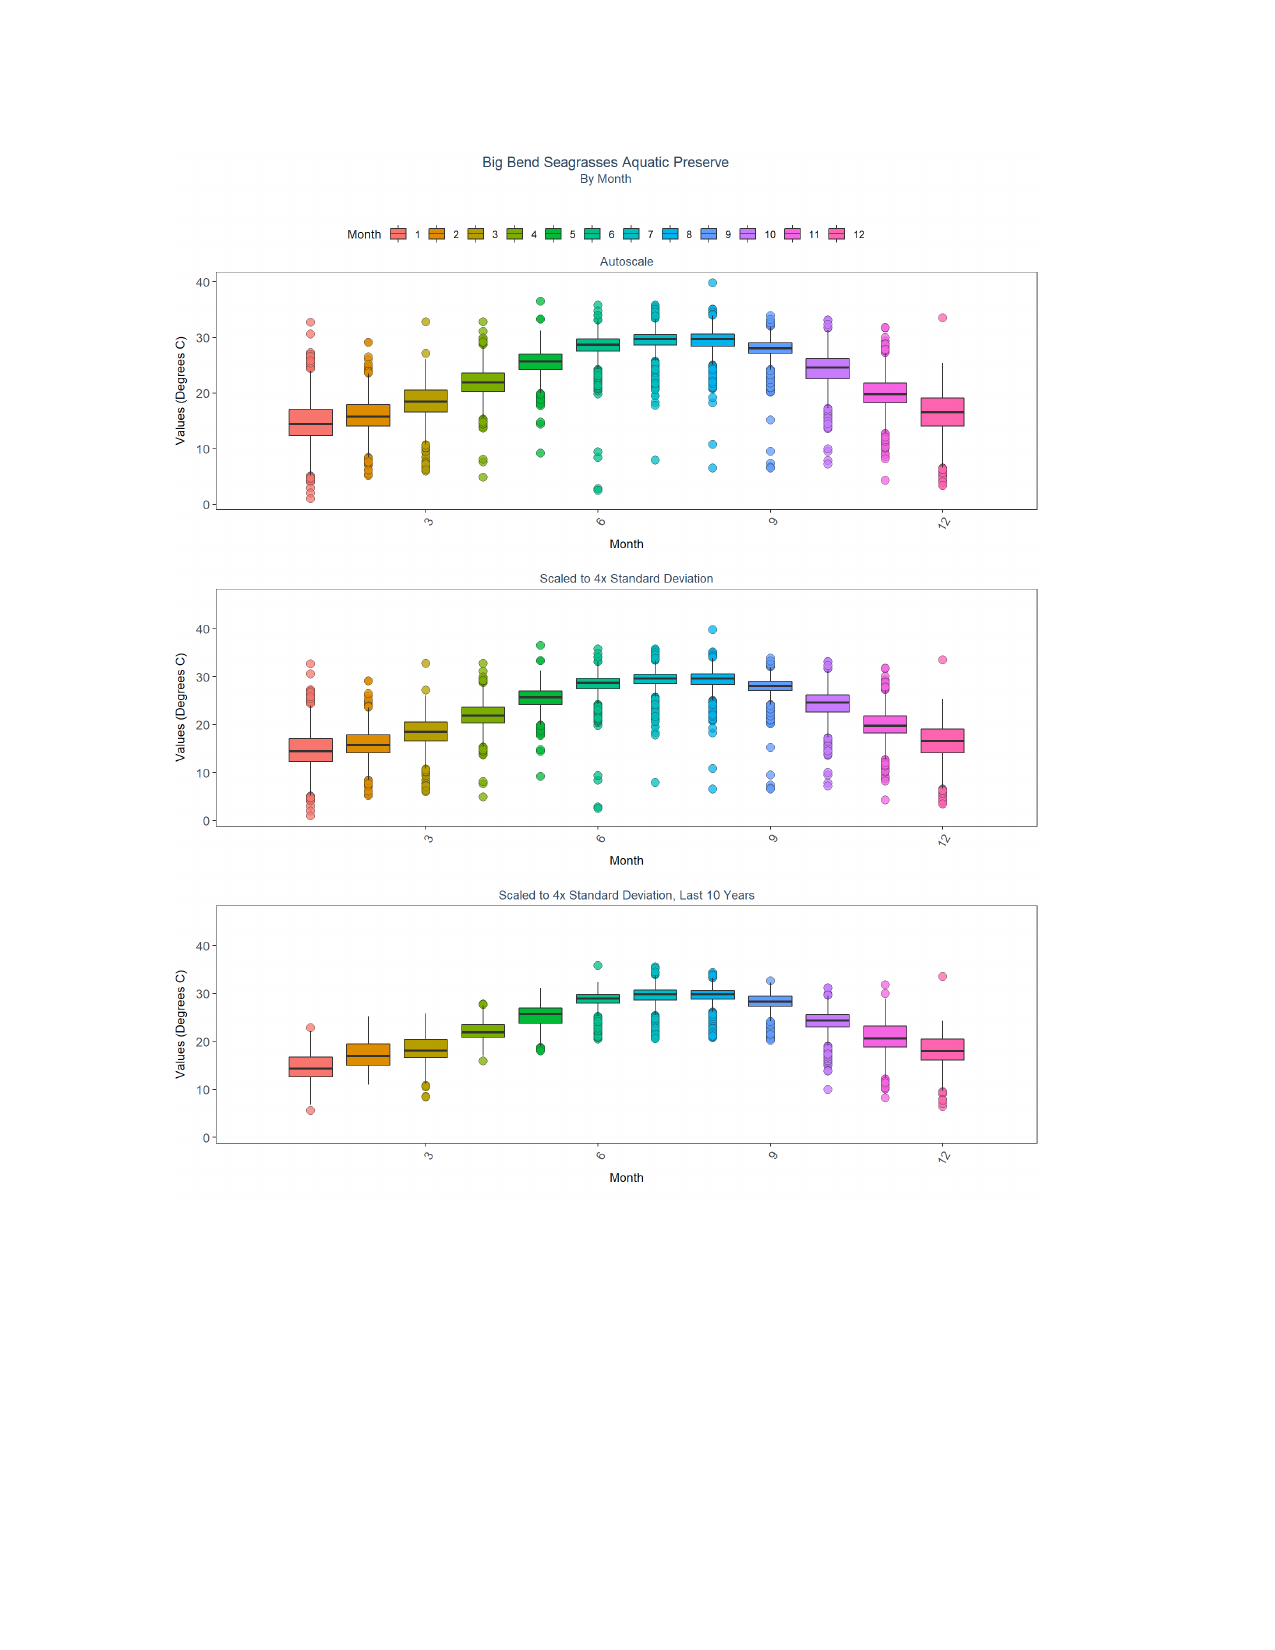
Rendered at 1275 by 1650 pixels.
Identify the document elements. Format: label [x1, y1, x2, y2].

picture [168, 150, 1044, 1200]
